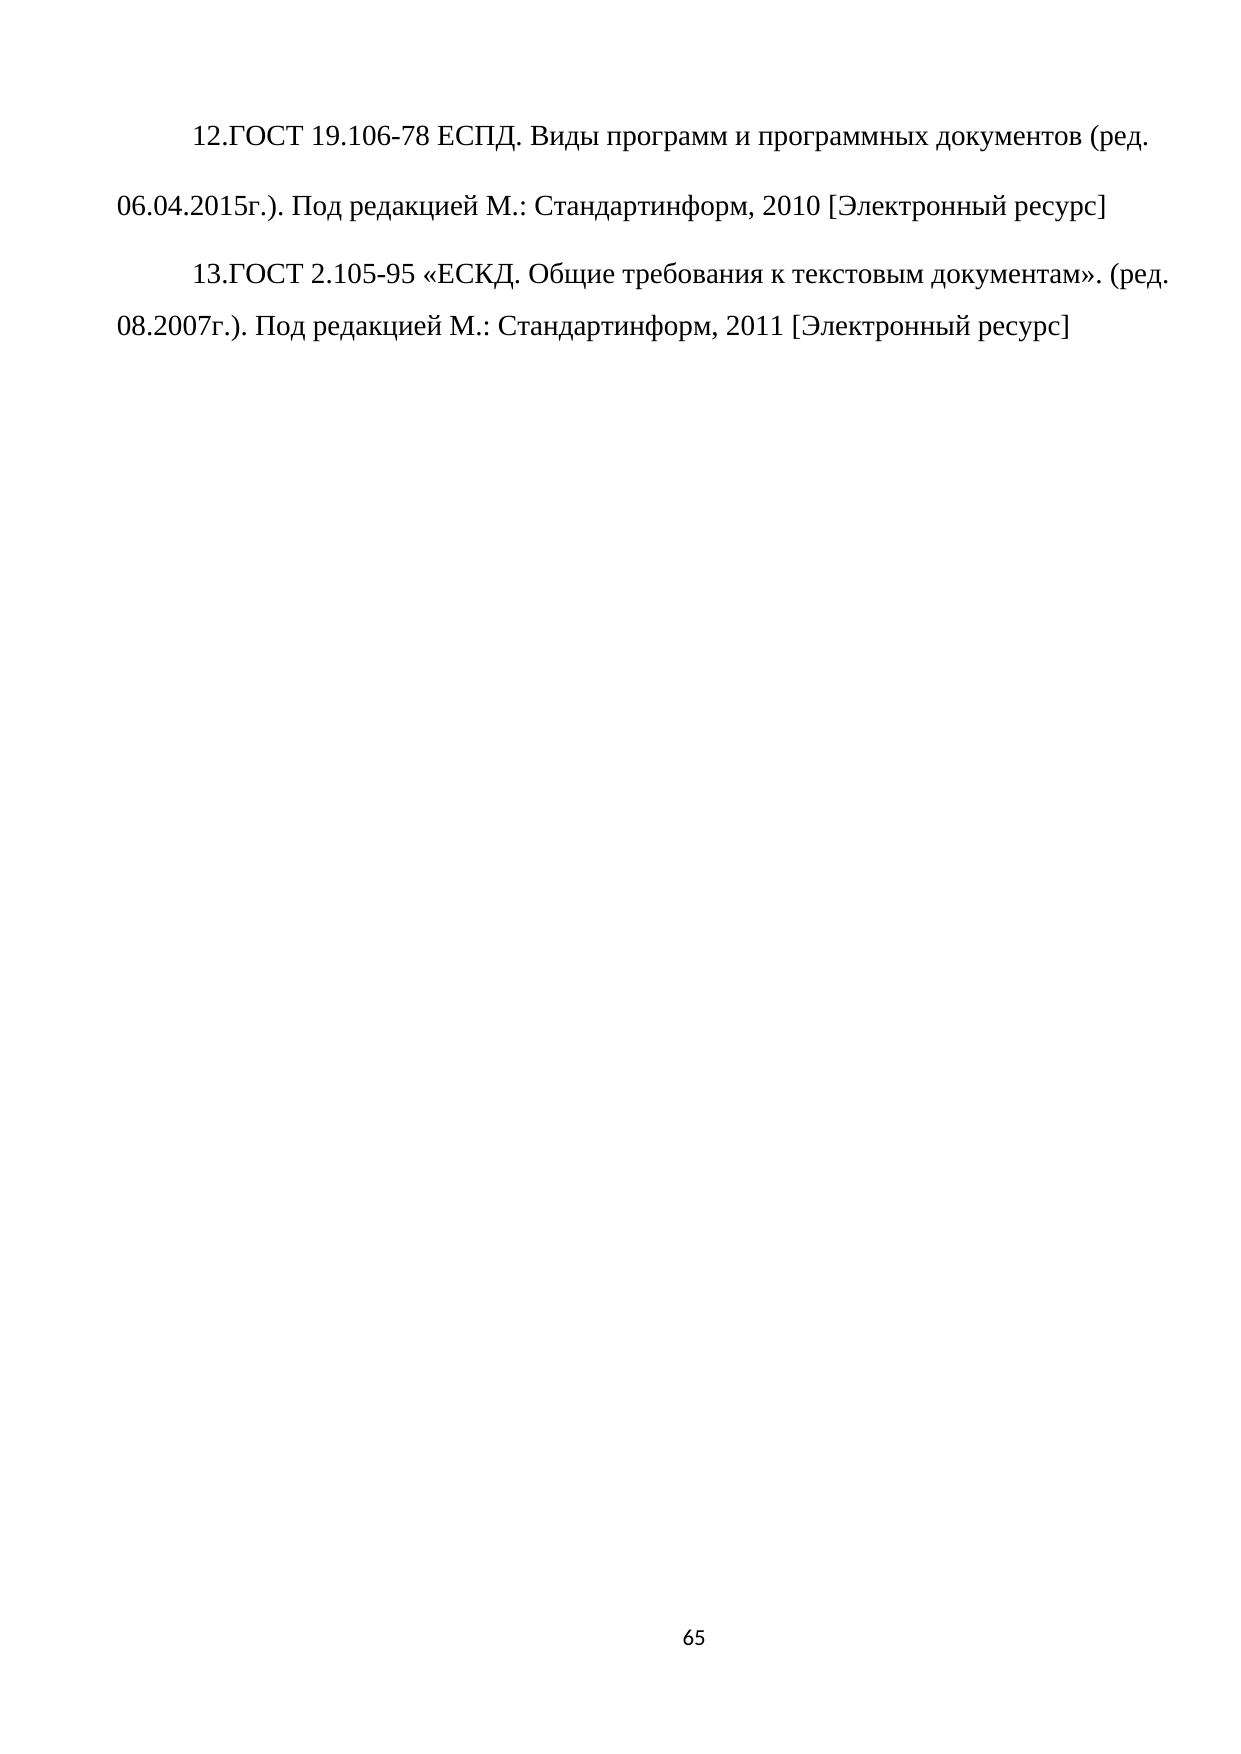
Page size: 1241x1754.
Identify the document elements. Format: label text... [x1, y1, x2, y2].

text 06.04.2015г.). Под редакцией М.: Стандартинформ, 2010 [Электронный ресурс] [117, 188, 1152, 222]
text 13.ГОСТ 2.105-95 «ЕСКД. Общие требования к текстовым документам». (ред. [192, 257, 1181, 290]
text 12.ГОСТ 19.106-78 ЕСПД. Виды программ и программных документов (ред. [192, 118, 1181, 152]
text 08.2007г.). Под редакцией М.: Стандартинформ, 2011 [Электронный ресурс] [117, 308, 1152, 342]
